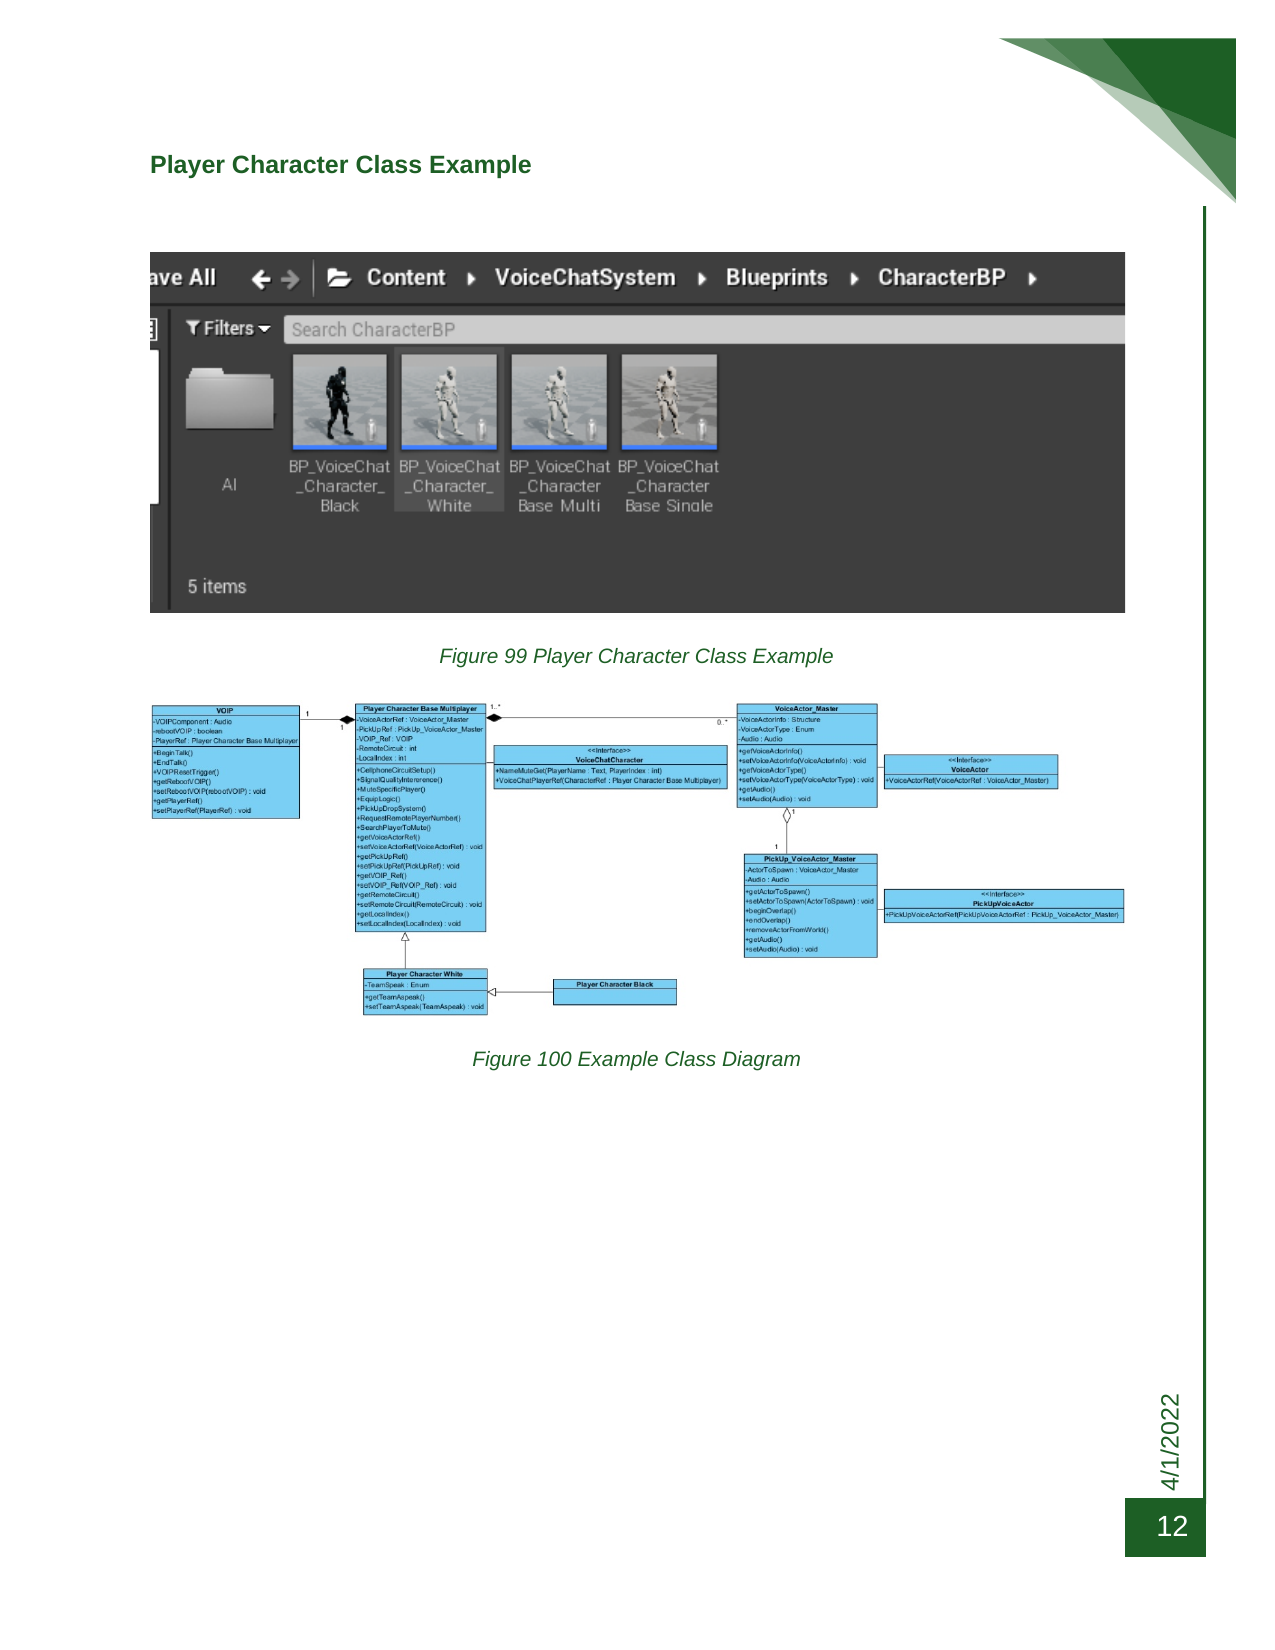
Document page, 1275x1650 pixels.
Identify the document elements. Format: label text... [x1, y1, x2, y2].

subtitle Player Character Class Example [150, 150, 1125, 179]
text Figure 101 Example Class Diagram [150, 1047, 1125, 1071]
picture [150, 700, 1125, 1017]
picture [150, 252, 1125, 613]
text Figure 100 Player Character Class Example [150, 644, 1125, 668]
picture [997, 38, 1236, 204]
